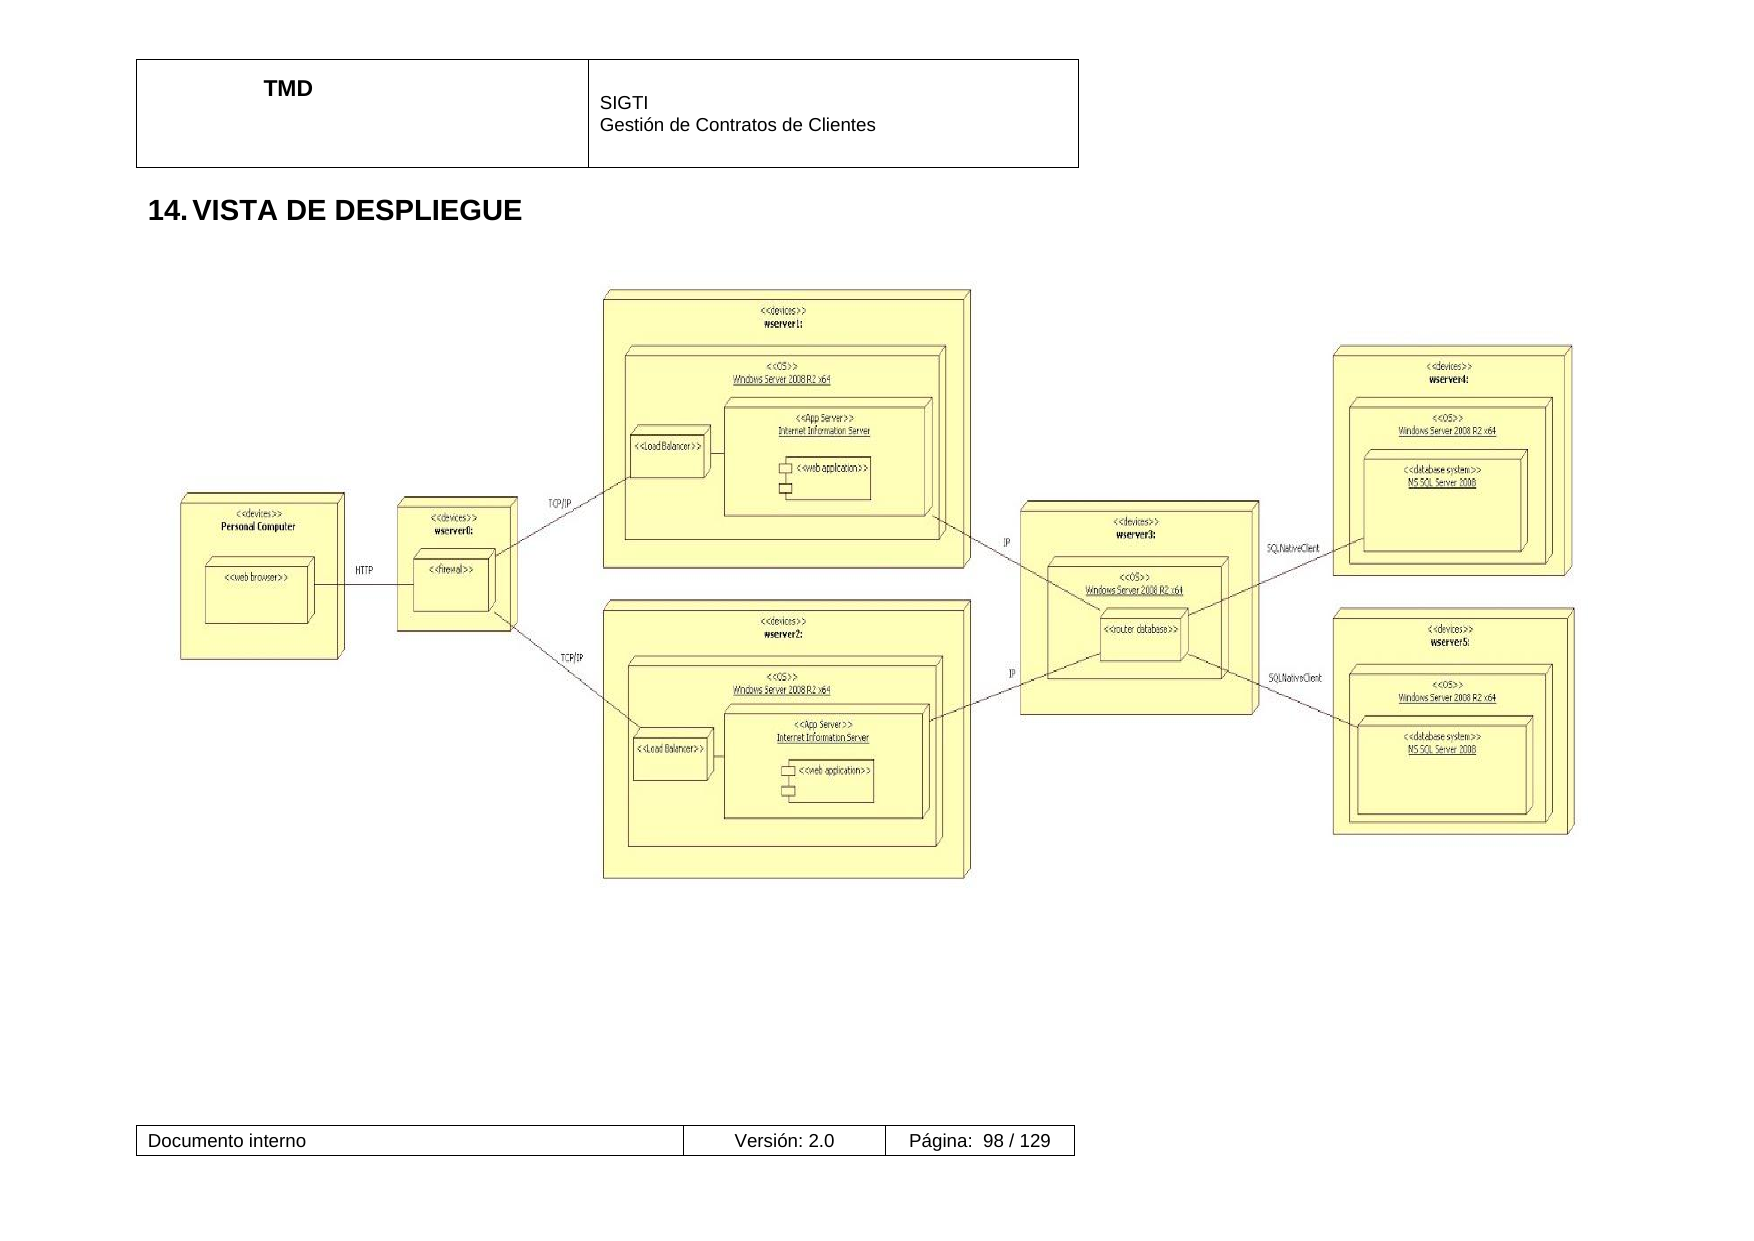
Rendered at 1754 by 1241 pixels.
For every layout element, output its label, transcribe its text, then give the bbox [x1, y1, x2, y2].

subtitle VISTA DE DESPLIEGUE [148, 193, 1606, 227]
picture [166, 270, 1588, 899]
